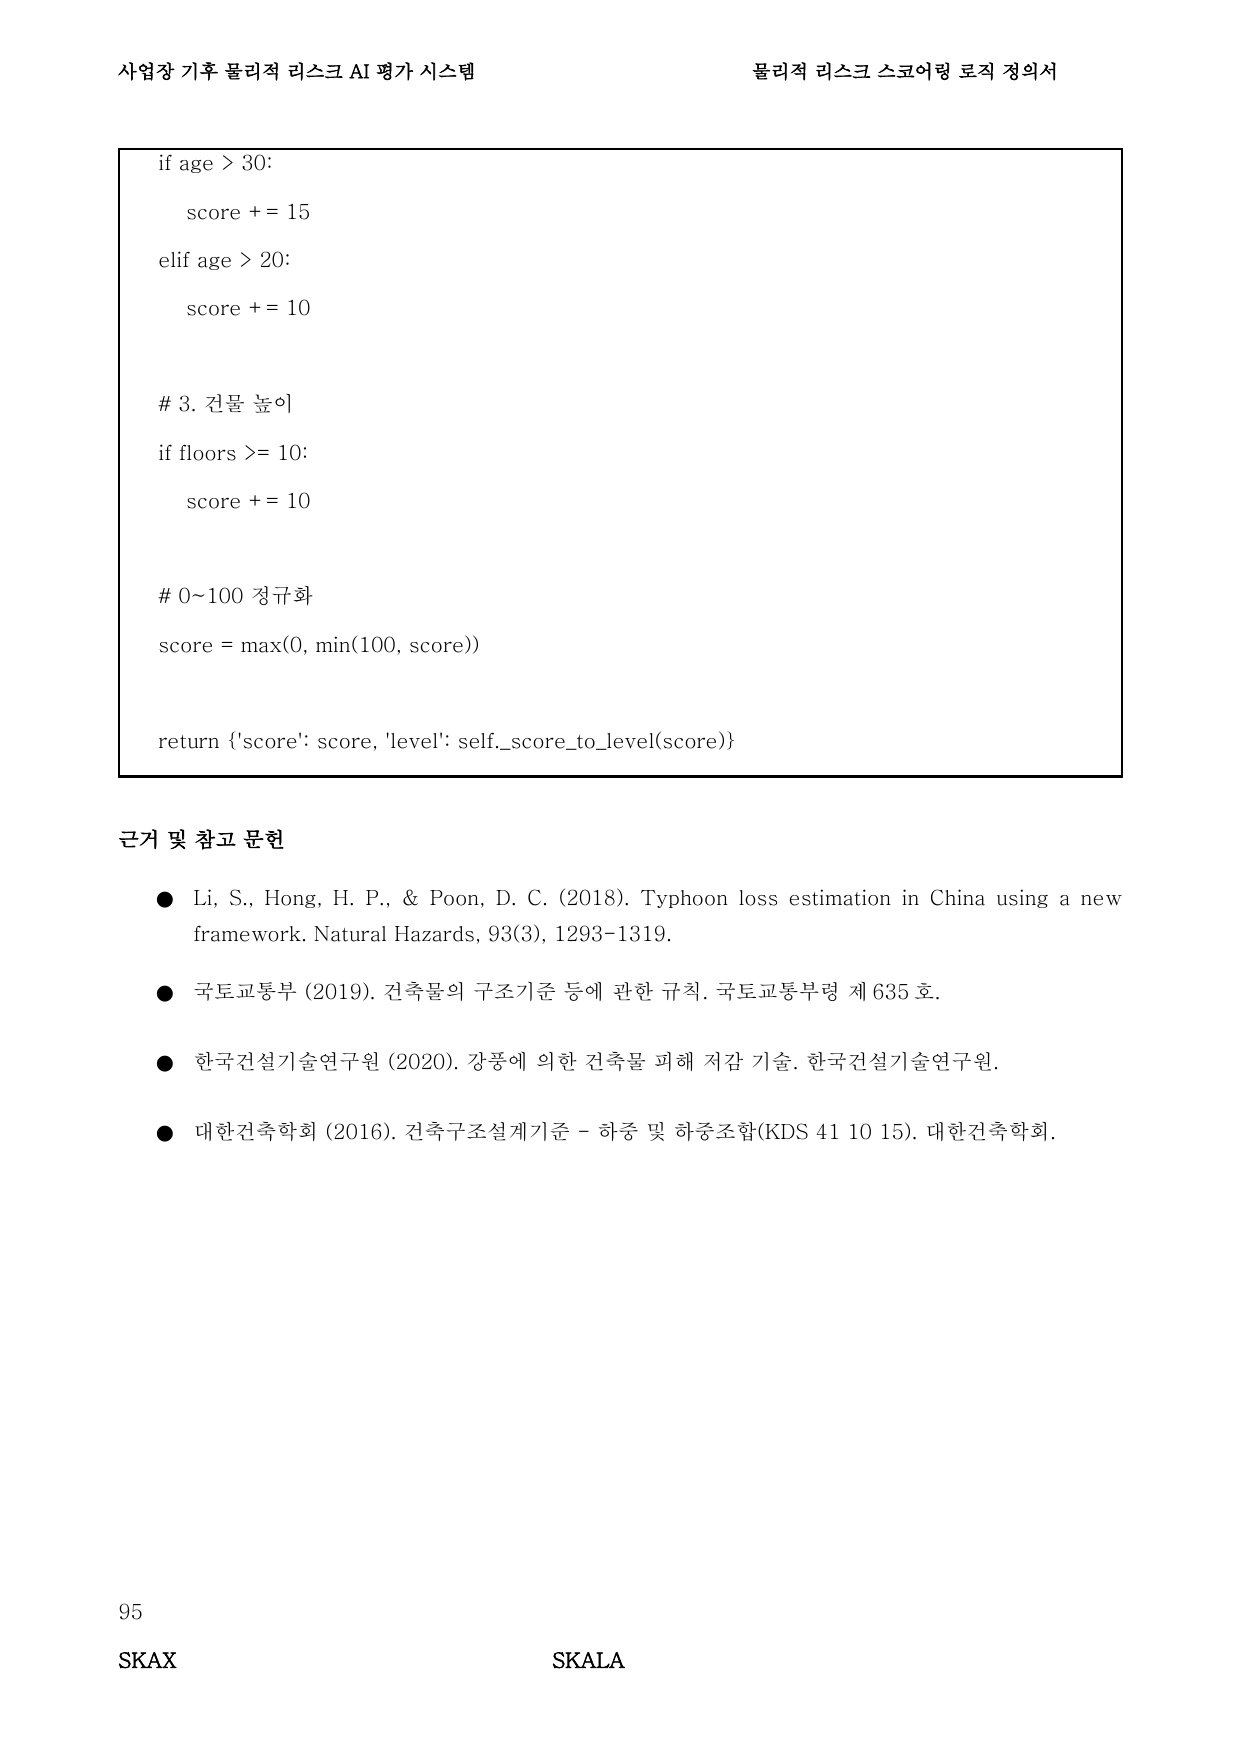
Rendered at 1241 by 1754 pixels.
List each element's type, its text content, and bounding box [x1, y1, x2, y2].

list 한국건설기술연구원 (2020). 강풍에 의한 건축물 피해 저감 기술. 한국건설기술연구원. [156, 1038, 1122, 1081]
text 근거 및 참고 문헌 [118, 826, 1122, 850]
list 대한건축학회 (2016). 건축구조설계기준 - 하중 및 하중조합(KDS 41 10 15). 대한건축학회. [156, 1108, 1122, 1151]
list 국토교통부 (2019). 건축물의 구조기준 등에 관한 규칙. 국토교통부령 제635호. [156, 969, 1122, 1011]
list Li, S., Hong, H. P., & Poon, D. C. (2018). Typhoon loss estimation in China using a new framework. Natural Hazards, 93(3), 1293-1319. [156, 874, 1122, 944]
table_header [120, 150, 1121, 775]
